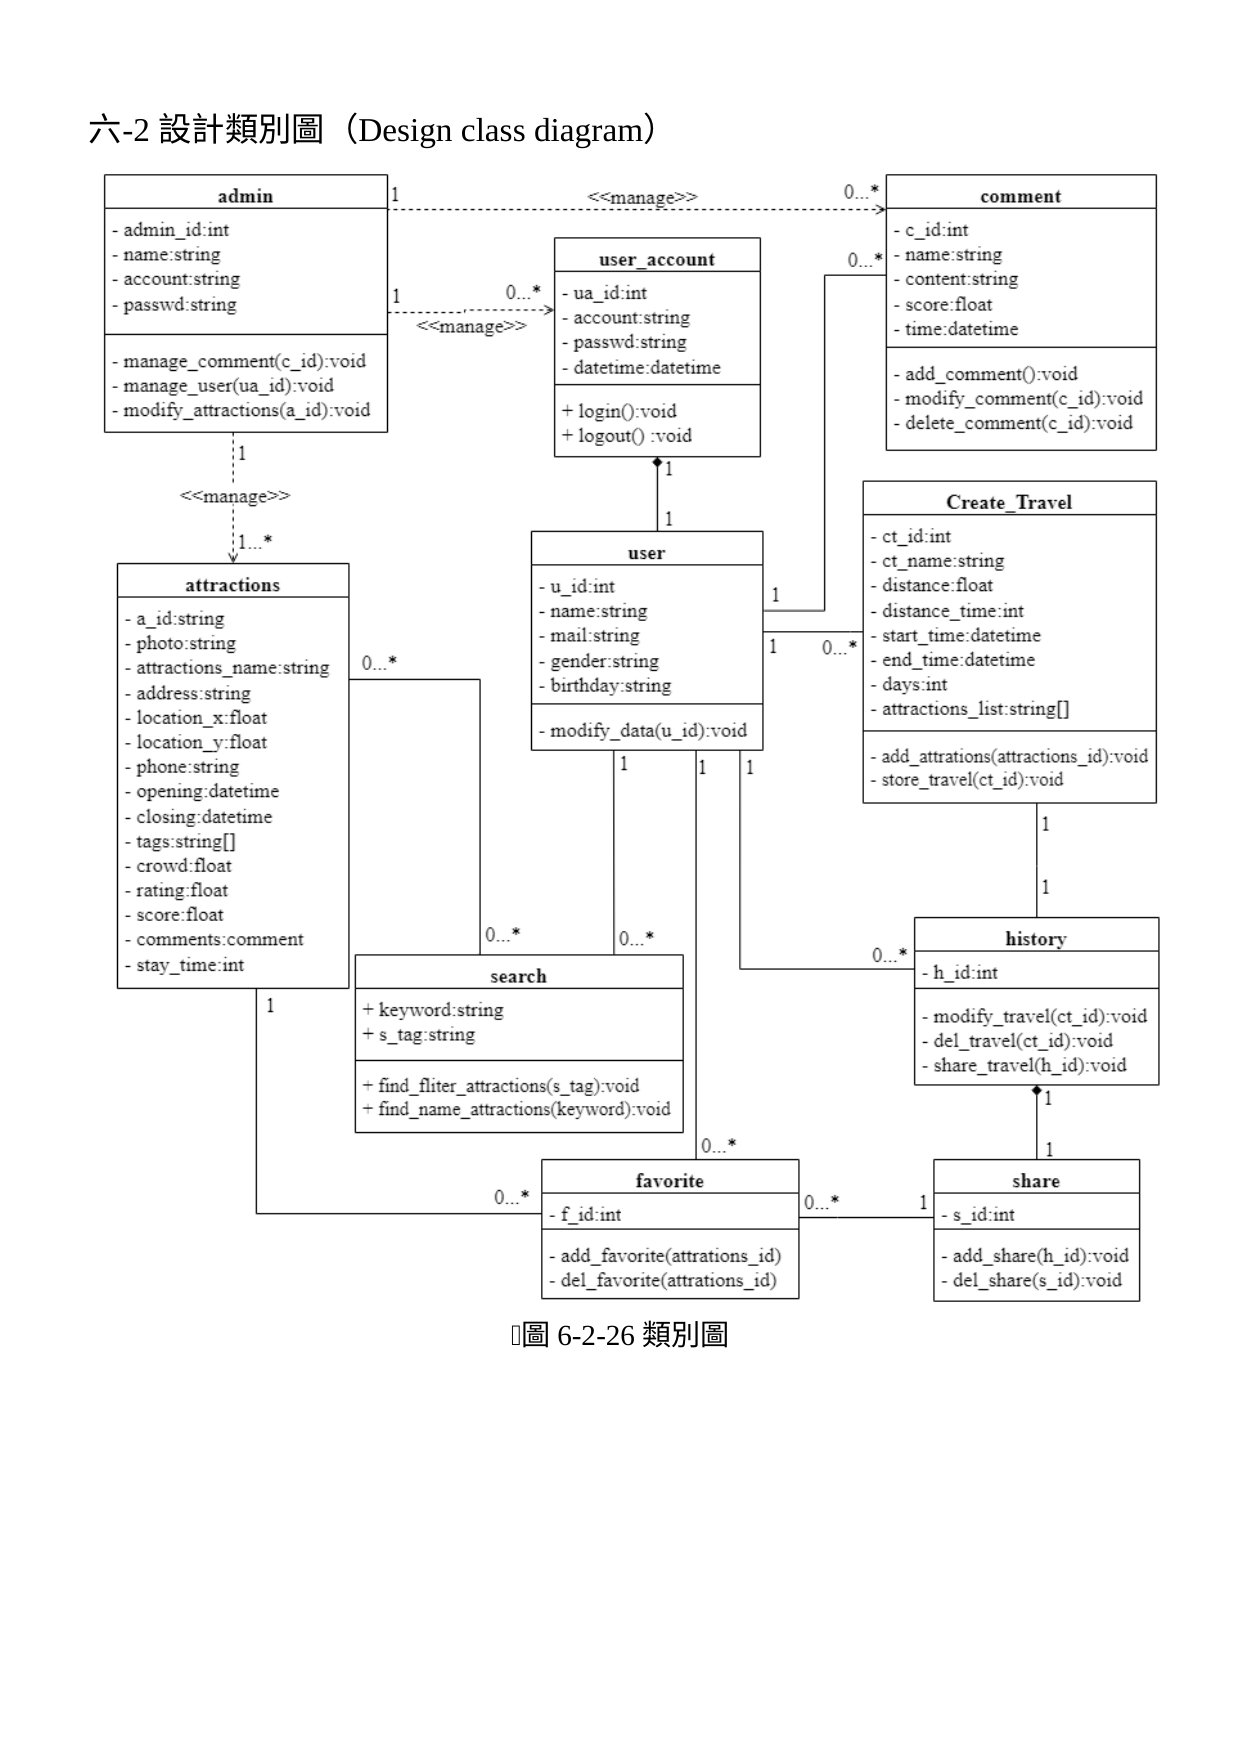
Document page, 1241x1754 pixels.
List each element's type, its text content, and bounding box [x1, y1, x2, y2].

subtitle 設計類別圖（Design class diagram） [89, 89, 1152, 164]
picture [99, 164, 1161, 1311]
